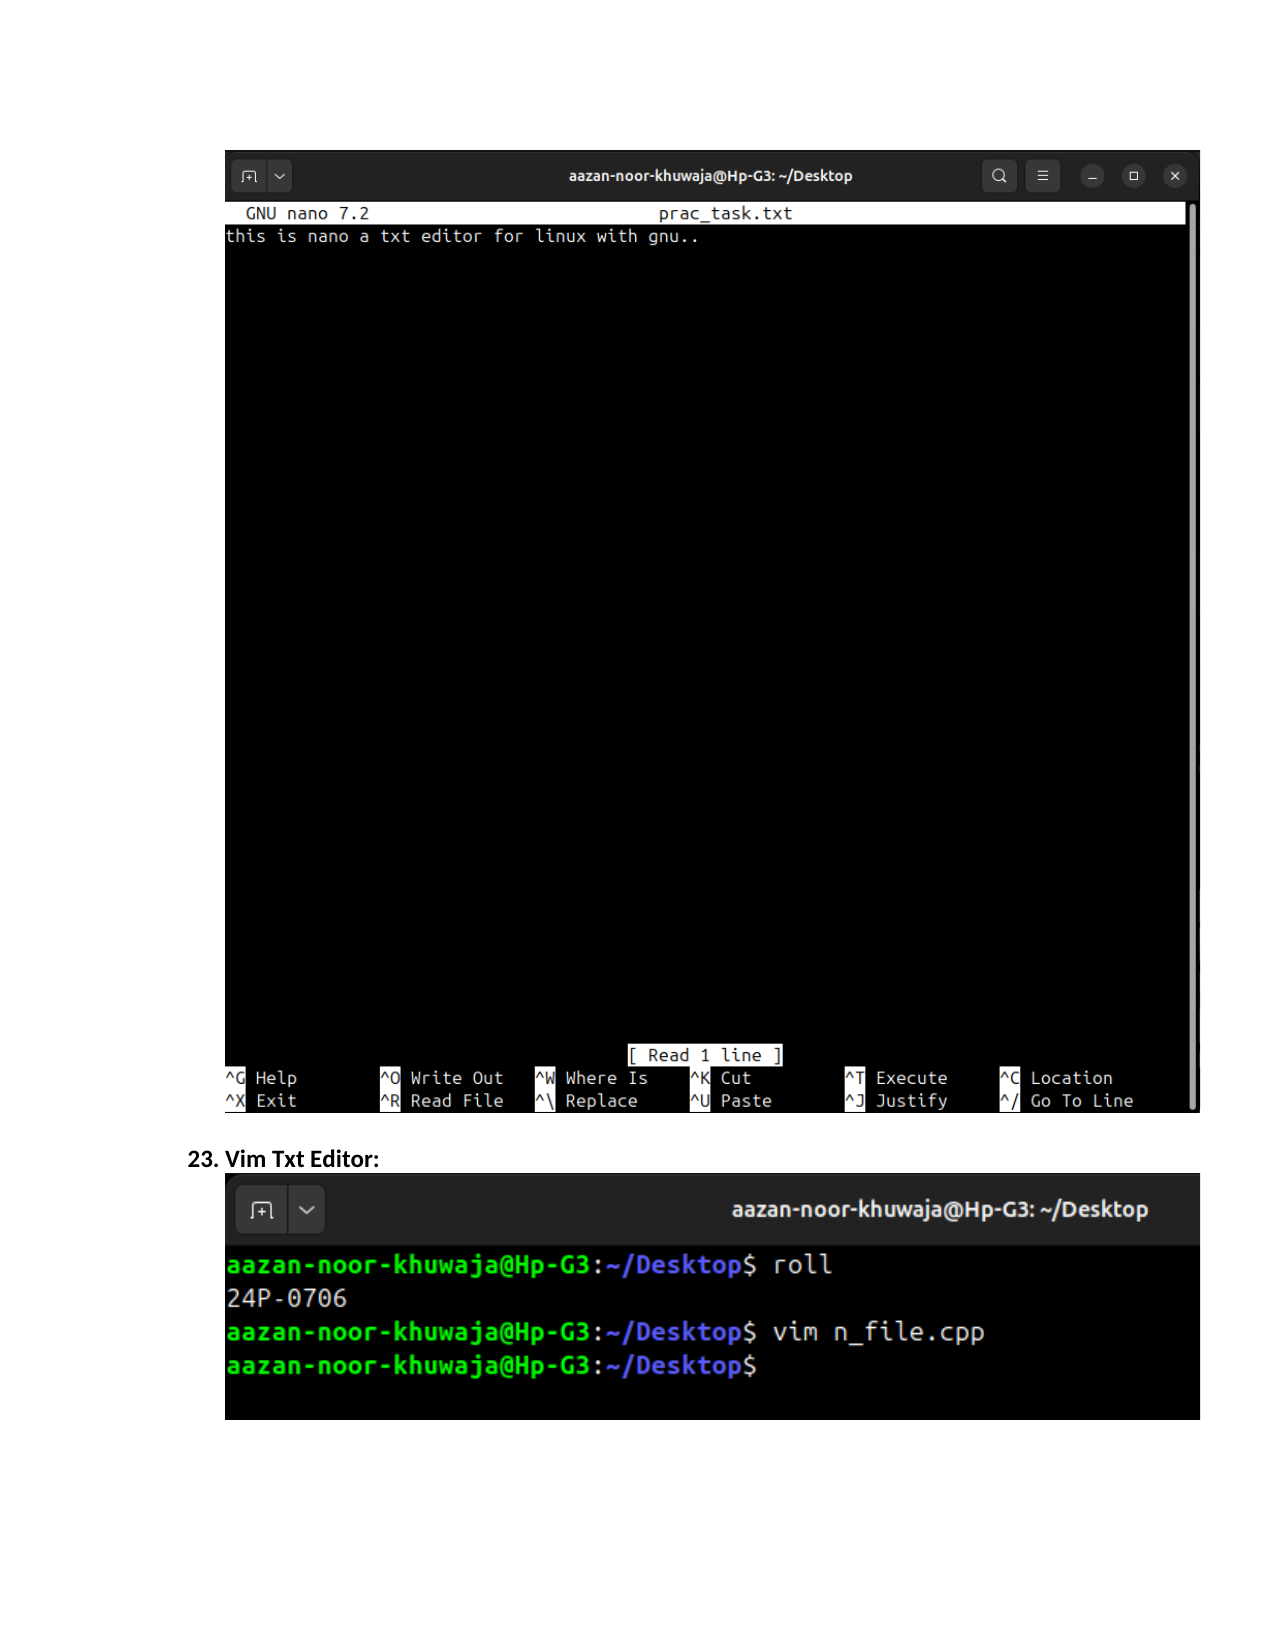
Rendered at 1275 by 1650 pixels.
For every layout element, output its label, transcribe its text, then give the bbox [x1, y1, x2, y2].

picture [225, 1173, 1200, 1420]
list Vim Txt Editor: [187, 1143, 1125, 1173]
picture [225, 150, 1200, 1113]
